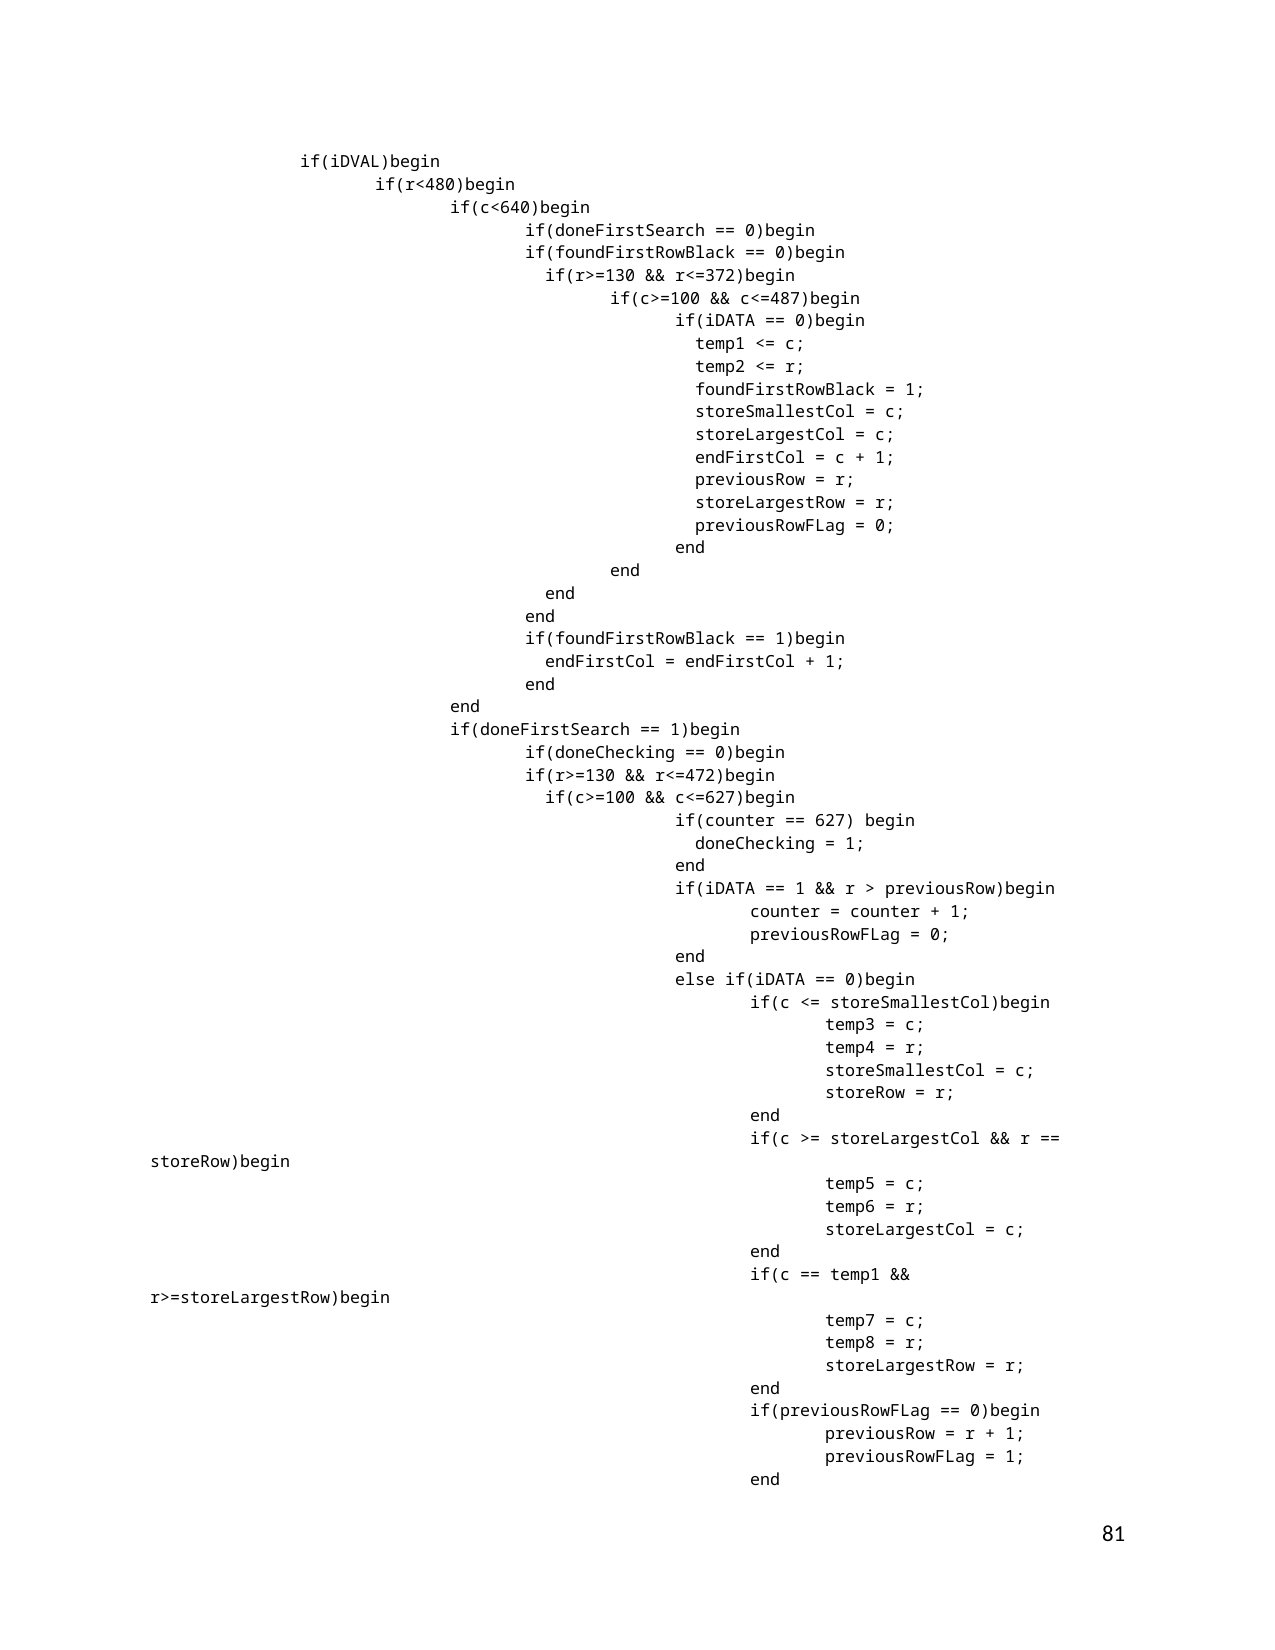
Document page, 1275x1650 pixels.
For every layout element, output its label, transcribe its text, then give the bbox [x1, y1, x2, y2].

text end [150, 559, 1125, 581]
text endFirstCol = c + 1; [150, 445, 1125, 468]
text counter = counter + 1; [150, 899, 1125, 922]
text storeLargestRow = r; [150, 491, 1125, 513]
text if(c <= storeSmallestCol)begin [150, 990, 1125, 1013]
text temp6 = r; [150, 1194, 1125, 1217]
text end [150, 854, 1125, 877]
text if(iDATA == 1 && r > previousRow)begin [150, 877, 1125, 899]
text previousRowFLag = 1; [150, 1444, 1125, 1467]
text temp7 = c; [150, 1308, 1125, 1331]
text storeSmallestCol = c; [150, 1058, 1125, 1081]
text temp3 = c; [150, 1013, 1125, 1036]
text if(c<640)begin [150, 195, 1125, 218]
text temp4 = r; [150, 1036, 1125, 1058]
text if(foundFirstRowBlack == 1)begin [150, 627, 1125, 649]
text previousRow = r + 1; [150, 1422, 1125, 1444]
text if(c == temp1 && r>=storeLargestRow)begin [150, 1263, 1125, 1308]
text end [150, 672, 1125, 695]
text previousRow = r; [150, 468, 1125, 491]
text end [150, 1104, 1125, 1126]
text if(previousRowFLag == 0)begin [150, 1399, 1125, 1422]
text if(doneFirstSearch == 0)begin [150, 218, 1125, 241]
text end [150, 581, 1125, 604]
text end [150, 945, 1125, 967]
text temp2 <= r; [150, 354, 1125, 377]
text end [150, 1376, 1125, 1399]
text storeRow = r; [150, 1081, 1125, 1104]
text previousRowFLag = 0; [150, 922, 1125, 945]
text if(r<480)begin [150, 173, 1125, 195]
text end [150, 1467, 1125, 1490]
text if(r>=130 && r<=472)begin [150, 763, 1125, 786]
text storeSmallestCol = c; [150, 400, 1125, 422]
text if(doneFirstSearch == 1)begin [150, 718, 1125, 740]
text end [150, 695, 1125, 718]
text temp5 = c; [150, 1172, 1125, 1194]
text if(counter == 627) begin [150, 808, 1125, 831]
text if(r>=130 && r<=372)begin [150, 263, 1125, 286]
text if(doneChecking == 0)begin [150, 740, 1125, 763]
text else if(iDATA == 0)begin [150, 967, 1125, 990]
text end [150, 1240, 1125, 1263]
text storeLargestCol = c; [150, 422, 1125, 445]
text temp1 <= c; [150, 332, 1125, 354]
text previousRowFLag = 0; [150, 513, 1125, 536]
text temp8 = r; [150, 1331, 1125, 1353]
text if(iDATA == 0)begin [150, 309, 1125, 332]
text doneChecking = 1; [150, 831, 1125, 854]
text storeLargestCol = c; [150, 1217, 1125, 1240]
text if(c >= storeLargestCol && r == storeRow)begin [150, 1126, 1125, 1172]
text if(c>=100 && c<=487)begin [150, 286, 1125, 309]
text end [150, 604, 1125, 627]
text storeLargestRow = r; [150, 1353, 1125, 1376]
text endFirstCol = endFirstCol + 1; [150, 649, 1125, 672]
text if(foundFirstRowBlack == 0)begin [150, 241, 1125, 263]
text end [150, 536, 1125, 559]
text if(c>=100 && c<=627)begin [150, 786, 1125, 808]
text foundFirstRowBlack = 1; [150, 377, 1125, 400]
text if(iDVAL)begin [150, 150, 1125, 173]
